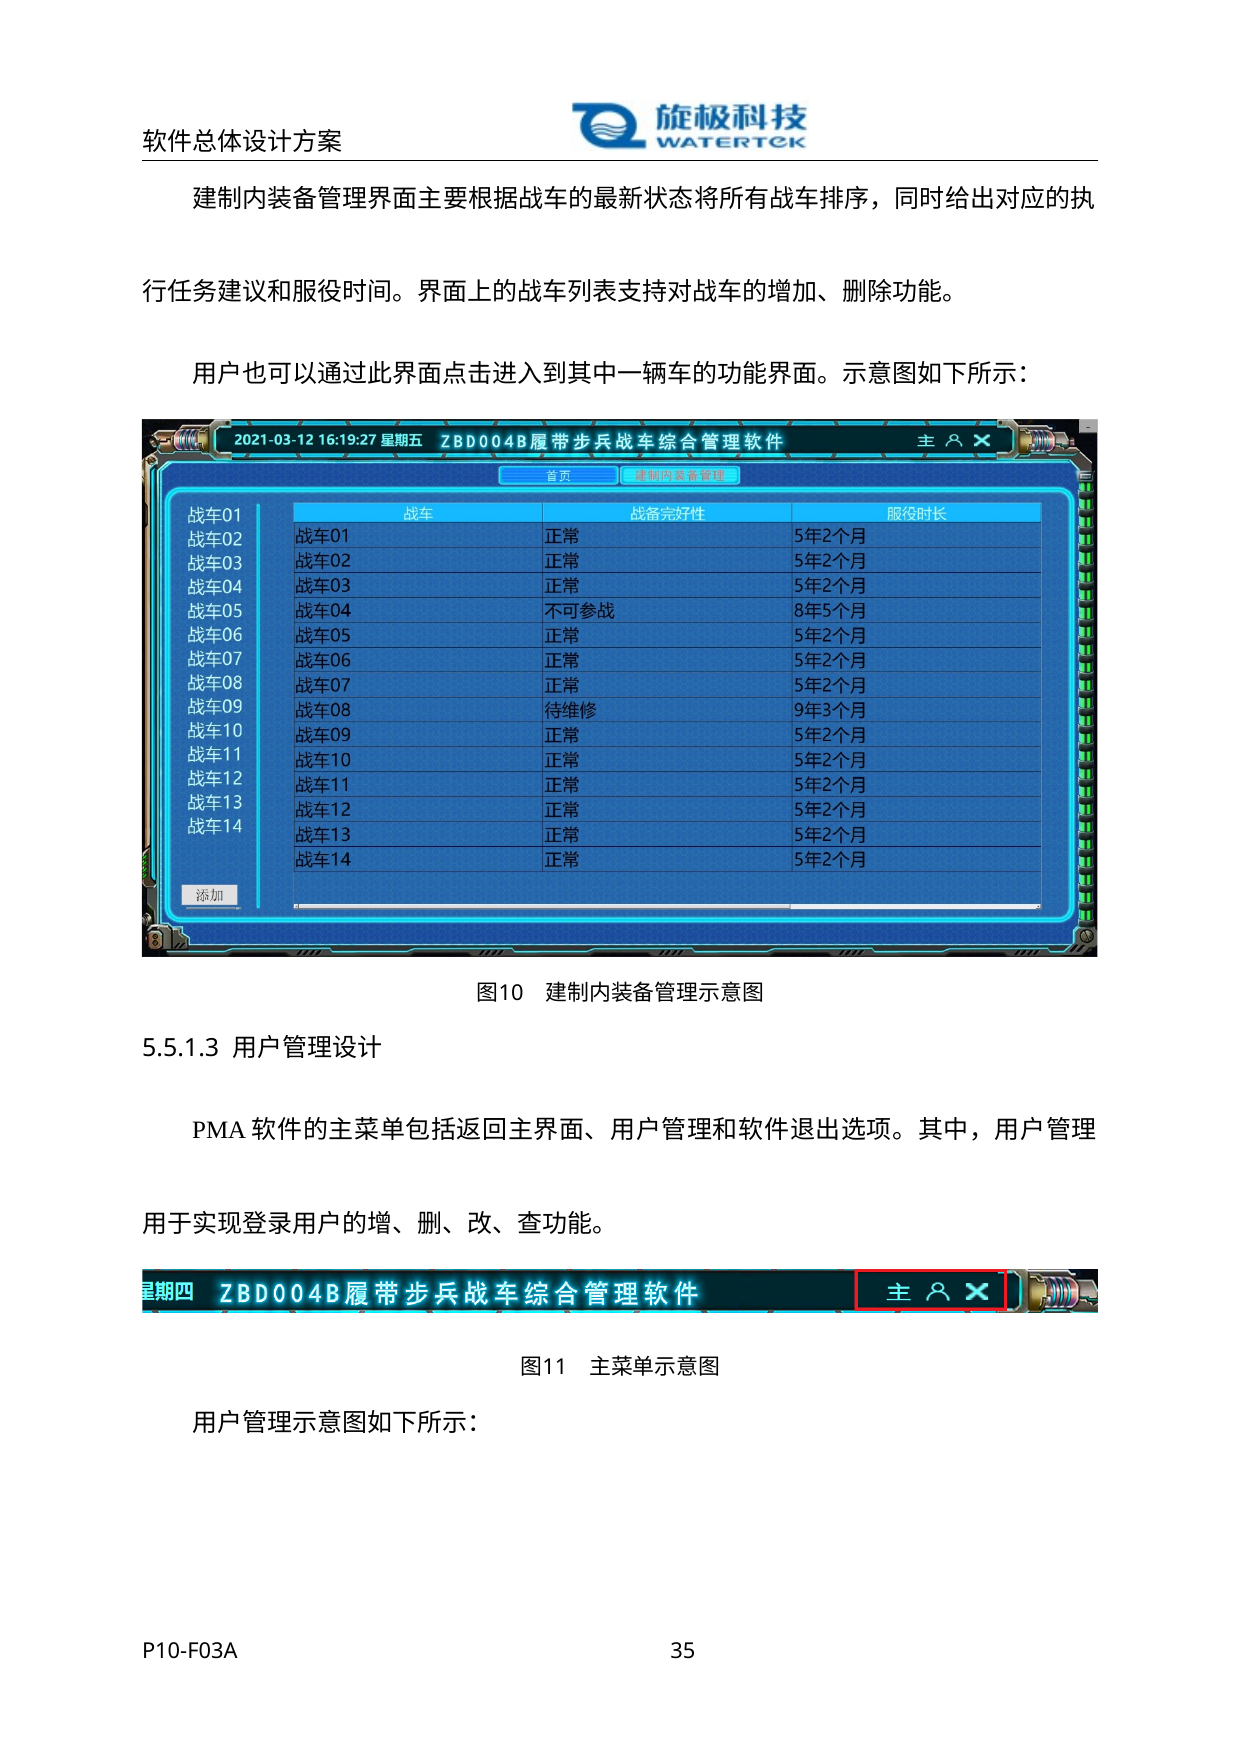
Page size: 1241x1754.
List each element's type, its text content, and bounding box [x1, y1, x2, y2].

text 建制内装备管理示意图 [142, 973, 1098, 1007]
subtitle 用户管理设计 [142, 1012, 1098, 1080]
text 建制内装备管理界面主要根据战车的最新状态将所有战车排序，同时给出对应的执行任务建议和服役时间。界面上的战车列表支持对战车的增加、删除功能。 [142, 162, 1098, 324]
text PMA软件的主菜单包括返回主界面、用户管理和软件退出选项。其中，用户管理用于实现登录用户的增、删、改、查功能。 [142, 1094, 1098, 1255]
text 用户管理示意图如下所示： [142, 1386, 1098, 1454]
picture [571, 100, 810, 151]
picture [142, 1269, 1098, 1313]
text 用户也可以通过此界面点击进入到其中一辆车的功能界面。示意图如下所示： [142, 338, 1098, 406]
picture [141, 419, 1098, 957]
text 主菜单示意图 [142, 1348, 1098, 1382]
